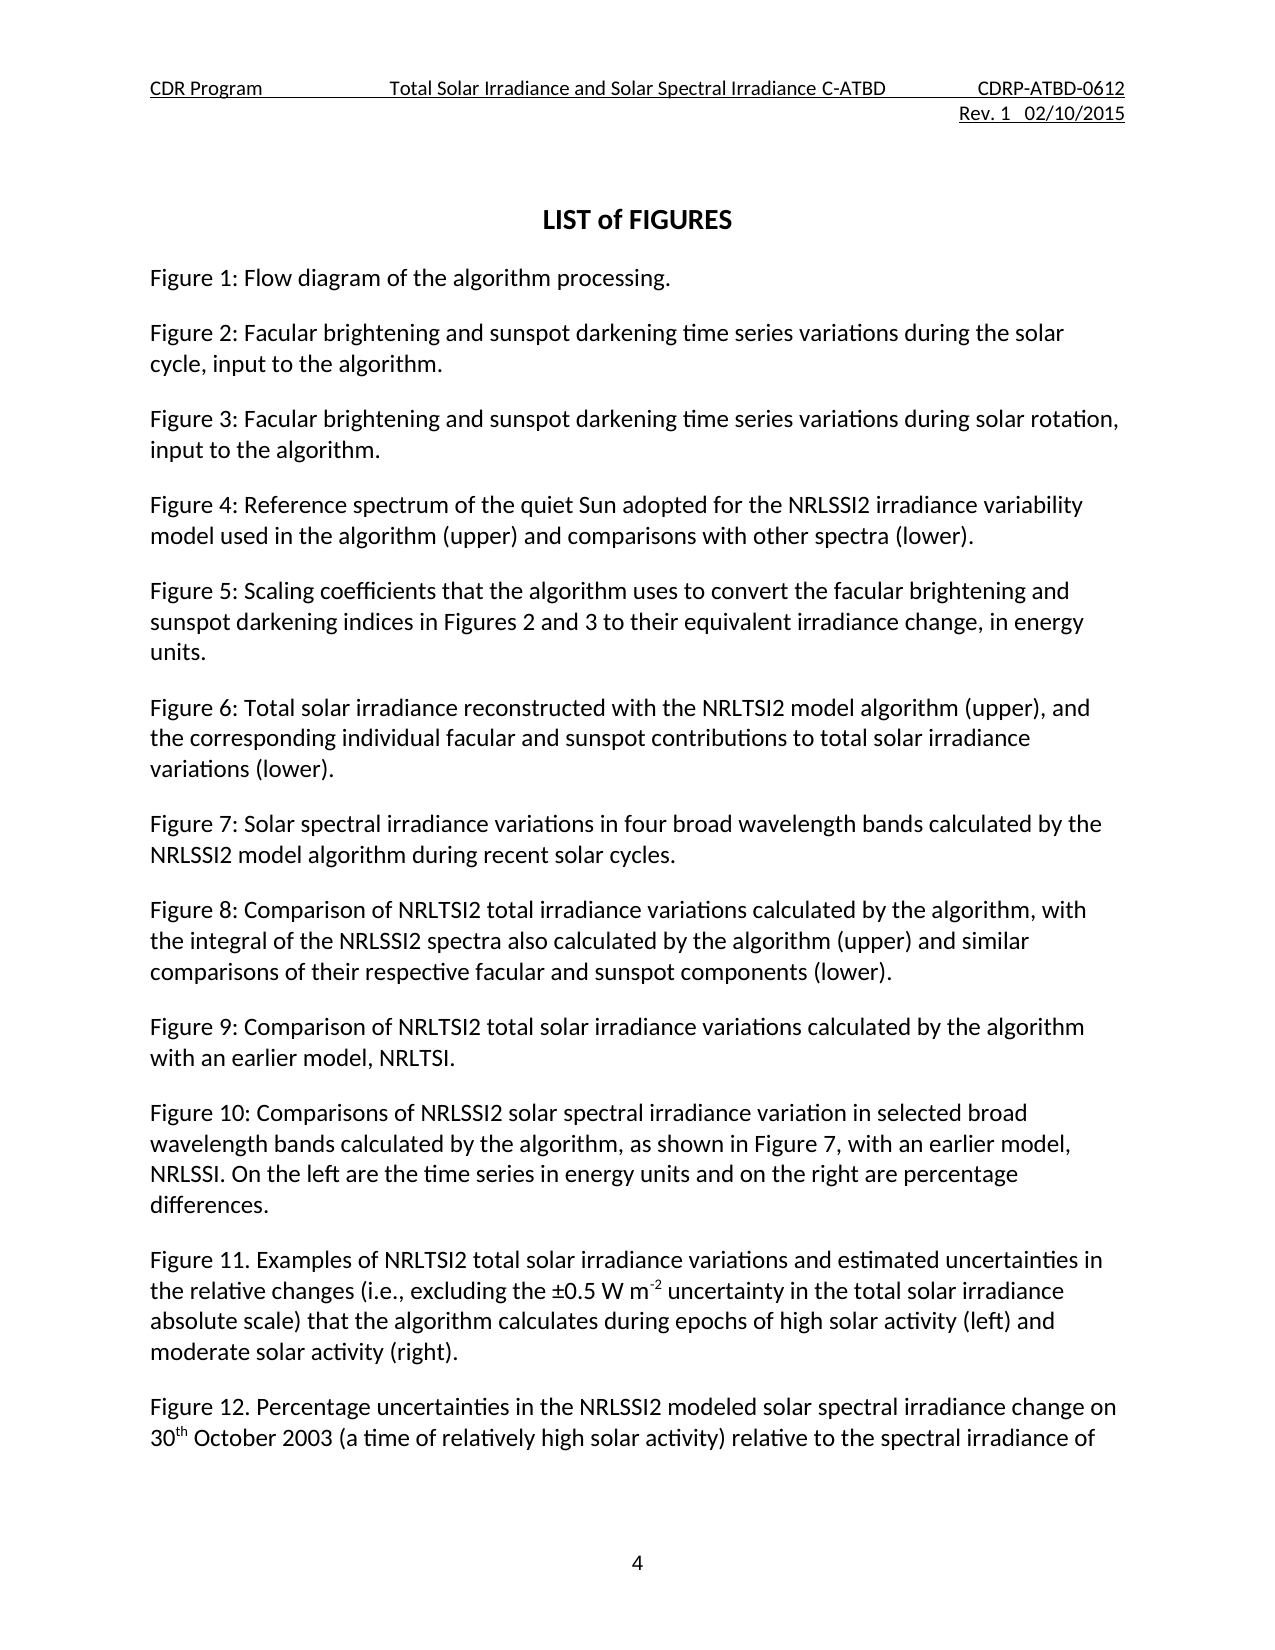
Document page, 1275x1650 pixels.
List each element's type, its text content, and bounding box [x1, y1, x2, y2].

text Figure 6: Total solar irradiance reconstructed with the NRLTSI2 model algorithm (upper), and the corresponding individual facular and sunspot contributions to total solar irradiance variations (lower). [150, 692, 1125, 784]
text Figure 5: Scaling coefficients that the algorithm uses to convert the facular brightening and sunspot darkening indices in Figures 2 and 3 to their equivalent irradiance change, in energy units. [150, 576, 1125, 667]
text Figure 8: Comparison of NRLTSI2 total irradiance variations calculated by the algorithm, with the integral of the NRLSSI2 spectra also calculated by the algorithm (upper) and similar comparisons of their respective facular and sunspot components (lower). [150, 895, 1125, 986]
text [150, 1391, 1125, 1452]
subtitle LIST of FIGURES [150, 201, 1125, 237]
text Figure 10: Comparisons of NRLSSI2 solar spectral irradiance variation in selected broad wavelength bands calculated by the algorithm, as shown in Figure 7, with an earlier model, NRLSSI. On the left are the time series in energy units and on the right are percentage differences. [150, 1097, 1125, 1219]
text Figure 4: Reference spectrum of the quiet Sun adopted for the NRLSSI2 irradiance variability model used in the algorithm (upper) and comparisons with other spectra (lower). [150, 489, 1125, 551]
text Figure 11. Examples of NRLTSI2 total solar irradiance variations and estimated uncertainties in the relative changes (i.e., excluding the ±0.5 W m-2 uncertainty in the total solar irradiance absolute scale) that the algorithm calculates during epochs of high solar activity (left) and moderate solar activity (right). [150, 1244, 1125, 1366]
text Figure 2: Facular brightening and sunspot darkening time series variations during the solar cycle, input to the algorithm. [150, 317, 1125, 378]
text Figure 7: Solar spectral irradiance variations in four broad wavelength bands calculated by the NRLSSI2 model algorithm during recent solar cycles. [150, 809, 1125, 870]
text Figure 1: Flow diagram of the algorithm processing. [150, 262, 1125, 292]
text Figure 3: Facular brightening and sunspot darkening time series variations during solar rotation, input to the algorithm. [150, 403, 1125, 464]
text Figure 9: Comparison of NRLTSI2 total solar irradiance variations calculated by the algorithm with an earlier model, NRLTSI. [150, 1011, 1125, 1072]
